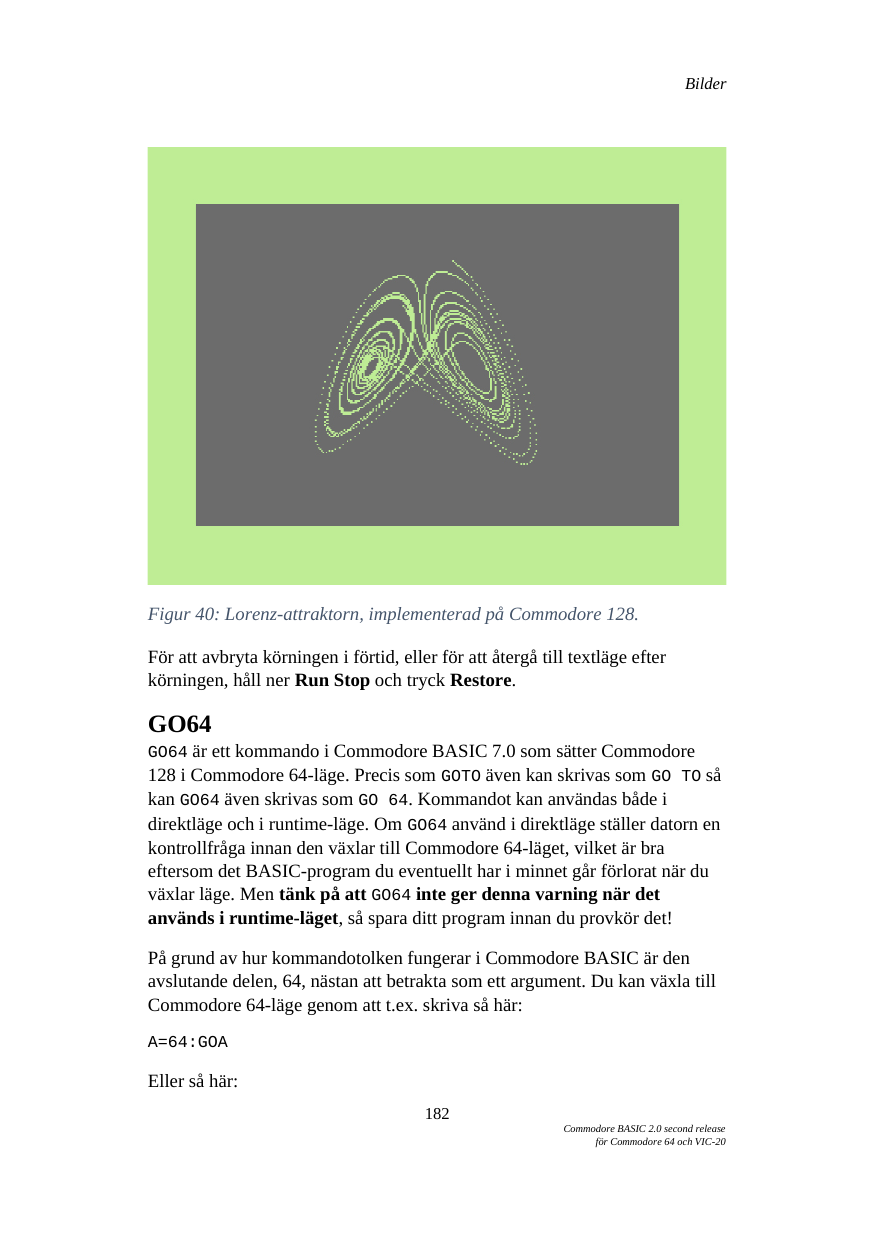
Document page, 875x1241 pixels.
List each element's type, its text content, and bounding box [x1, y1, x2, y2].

text På grund av hur kommandotolken fungerar i Commodore BASIC är den avslutande delen, 64, nästan att betrakta som ett argument. Du kan växla till Commodore 64-läge genom att t.ex. skriva så här: [148, 947, 726, 1015]
text Eller så här: [148, 1070, 726, 1092]
text Figur 40: Lorenz-attraktorn, implementerad på Commodore 128. [148, 603, 726, 625]
picture [147, 147, 727, 585]
text GO64 är ett kommando i Commodore BASIC 7.0 som sätter Commodore 128 i Commodore 64-läge. Precis som GOTO även kan skrivas som GO TO så kan GO64 även skrivas som GO 64. Kommandot kan användas både i direktläge och i runtime-läge. Om GO64 använd i direktläge ställer datorn en kontrollfråga innan den växlar till Commodore 64-läget, vilket är bra eftersom det BASIC-program du eventuellt har i minnet går förlorat när du växlar läge. Men tänk på att GO64 inte ger denna varning när det används i runtime-läget, så spara ditt program innan du provkör det! [148, 740, 726, 929]
text A=64:GOA [148, 1033, 726, 1052]
text För att avbryta körningen i förtid, eller för att återgå till textläge efter körningen, håll ner Run Stop och tryck Restore. [148, 646, 726, 691]
subtitle GO64 [148, 709, 726, 738]
